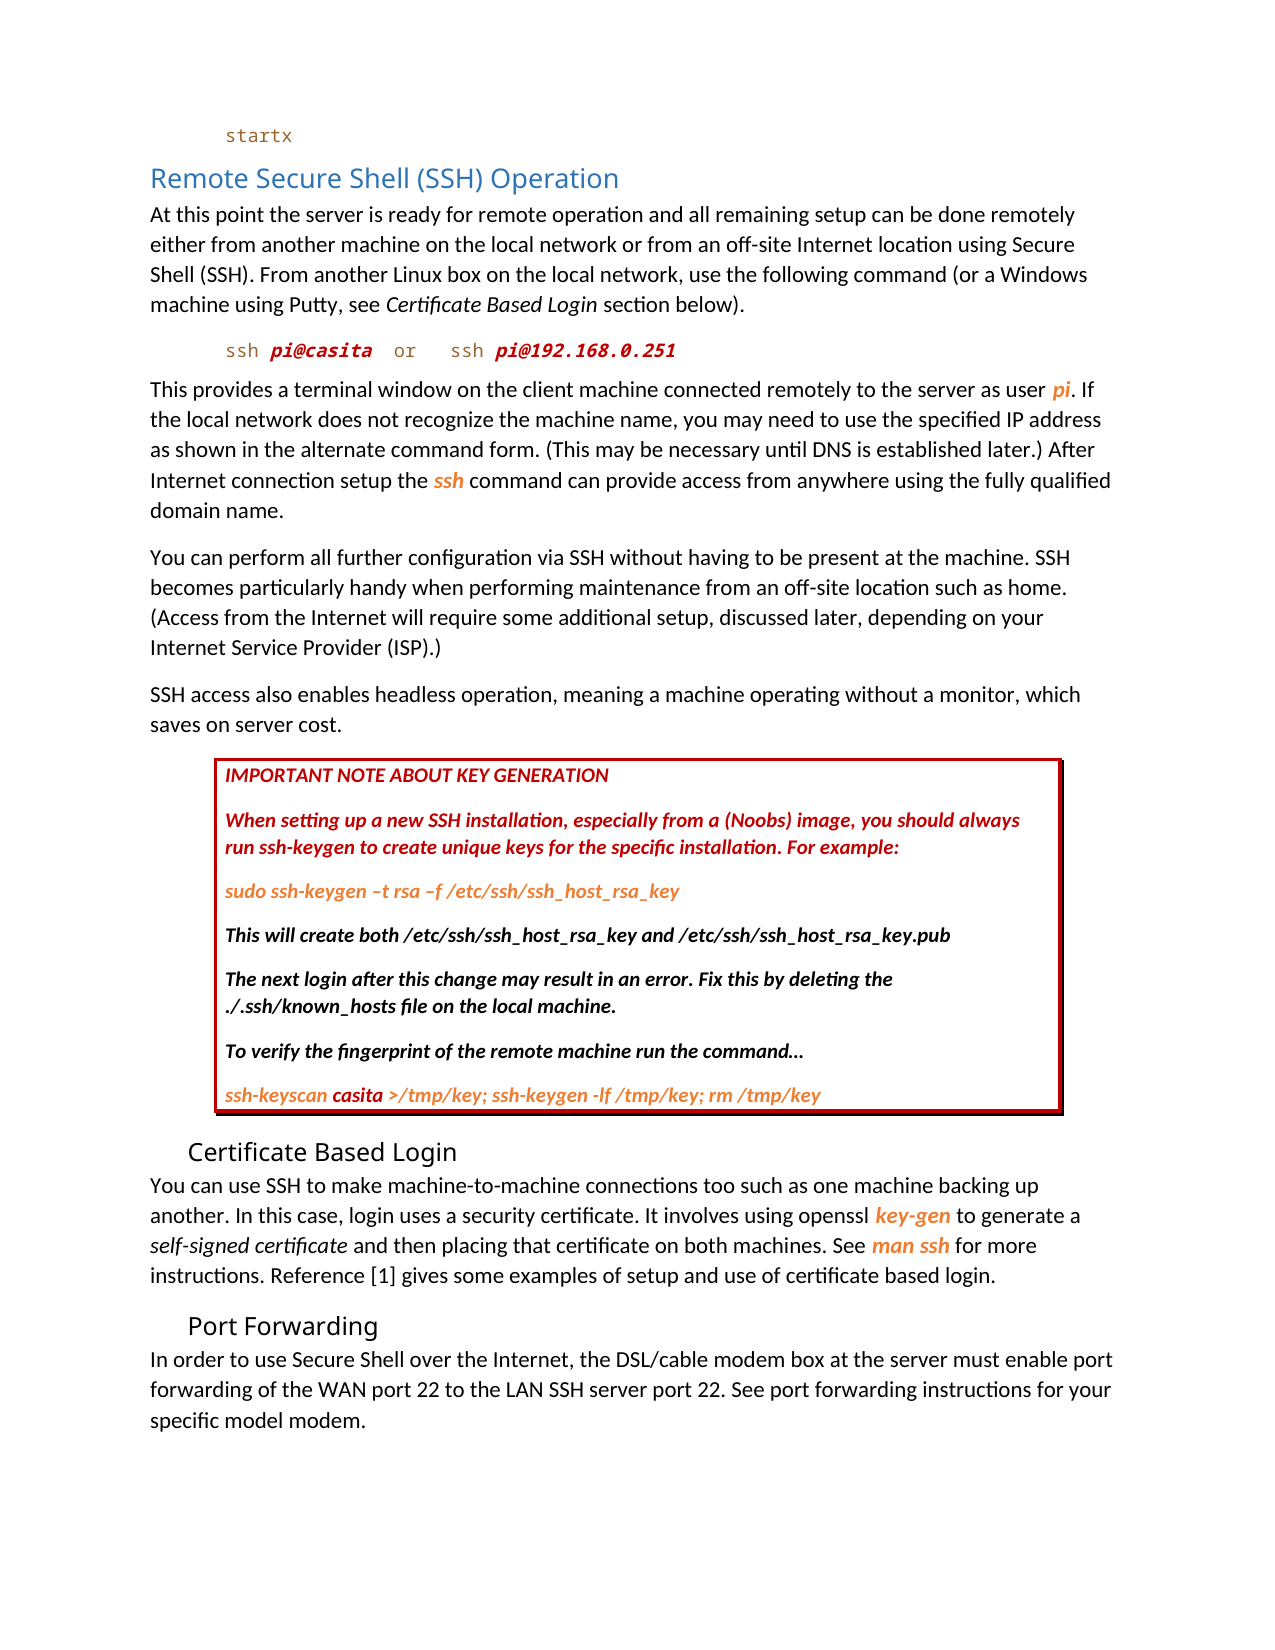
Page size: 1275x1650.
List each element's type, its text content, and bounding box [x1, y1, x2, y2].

text When setting up a new SSH installation, especially from a (Noobs) image, you should always run ssh-keygen to create unique keys for the specific installation. For example: [217, 802, 1058, 859]
text To verify the fingerprint of the remote machine run the command… [217, 1033, 1058, 1063]
text IMPORTANT NOTE ABOUT KEY GENERATION [217, 761, 1058, 788]
text startx [225, 122, 1125, 147]
text This will create both /etc/ssh/ssh_host_rsa_key and /etc/ssh/ssh_host_rsa_key.pub [217, 917, 1058, 948]
text You can use SSH to make machine-to-machine connections too such as one machine backing up another. In this case, login uses a security certificate. It involves using openssl key-gen to generate a self-signed certificate and then placing that certificate on both machines. See man ssh for more instructions. Reference gives some examples of setup and use of certificate based login. [150, 1171, 1125, 1290]
text SSH access also enables headless operation, meaning a machine operating without a monitor, which saves on server cost. [150, 680, 1125, 739]
subtitle Port Forwarding [187, 1308, 1125, 1343]
subtitle Remote Secure Shell (SSH) Operation [150, 160, 1125, 197]
text This provides a terminal window on the client machine connected remotely to the server as user pi. If the local network does not recognize the machine name, you may need to use the specified IP address as shown in the alternate command form. (This may be necessary until DNS is established later.) After Internet connection setup the ssh command can provide access from anywhere using the fully qualified domain name. [150, 375, 1125, 524]
text sudo ssh-keygen –t rsa –f /etc/ssh/ssh_host_rsa_key [217, 873, 1058, 904]
text In order to use Secure Shell over the Internet, the DSL/cable modem box at the server must enable port forwarding of the WAN port 22 to the LAN SSH server port 22. See port forwarding instructions for your specific model modem. [150, 1345, 1125, 1434]
text At this point the server is ready for remote operation and all remaining setup can be done remotely either from another machine on the local network or from an off-site Internet location using Secure Shell (SSH). From another Linux box on the local network, use the following command (or a Windows machine using Putty, see PuTTY section below). [150, 200, 1125, 318]
subtitle Certificate Based Login [187, 1134, 1125, 1168]
text ssh-keyscan casita >/tmp/key; ssh-keygen -lf /tmp/key; rm /tmp/key [217, 1077, 1058, 1109]
text ssh pi@casita or ssh pi@192.168.0.251 [225, 337, 1125, 363]
text The next login after this change may result in an error. Fix this by deleting the ./.ssh/known_hosts file on the local machine. [217, 961, 1058, 1019]
text You can perform all further configuration via SSH without having to be present at the machine. SSH becomes particularly handy when performing maintenance from an off-site location such as home. (Access from the Internet will require some additional setup, discussed later, depending on your Internet Service Provider (ISP).) [150, 543, 1125, 662]
